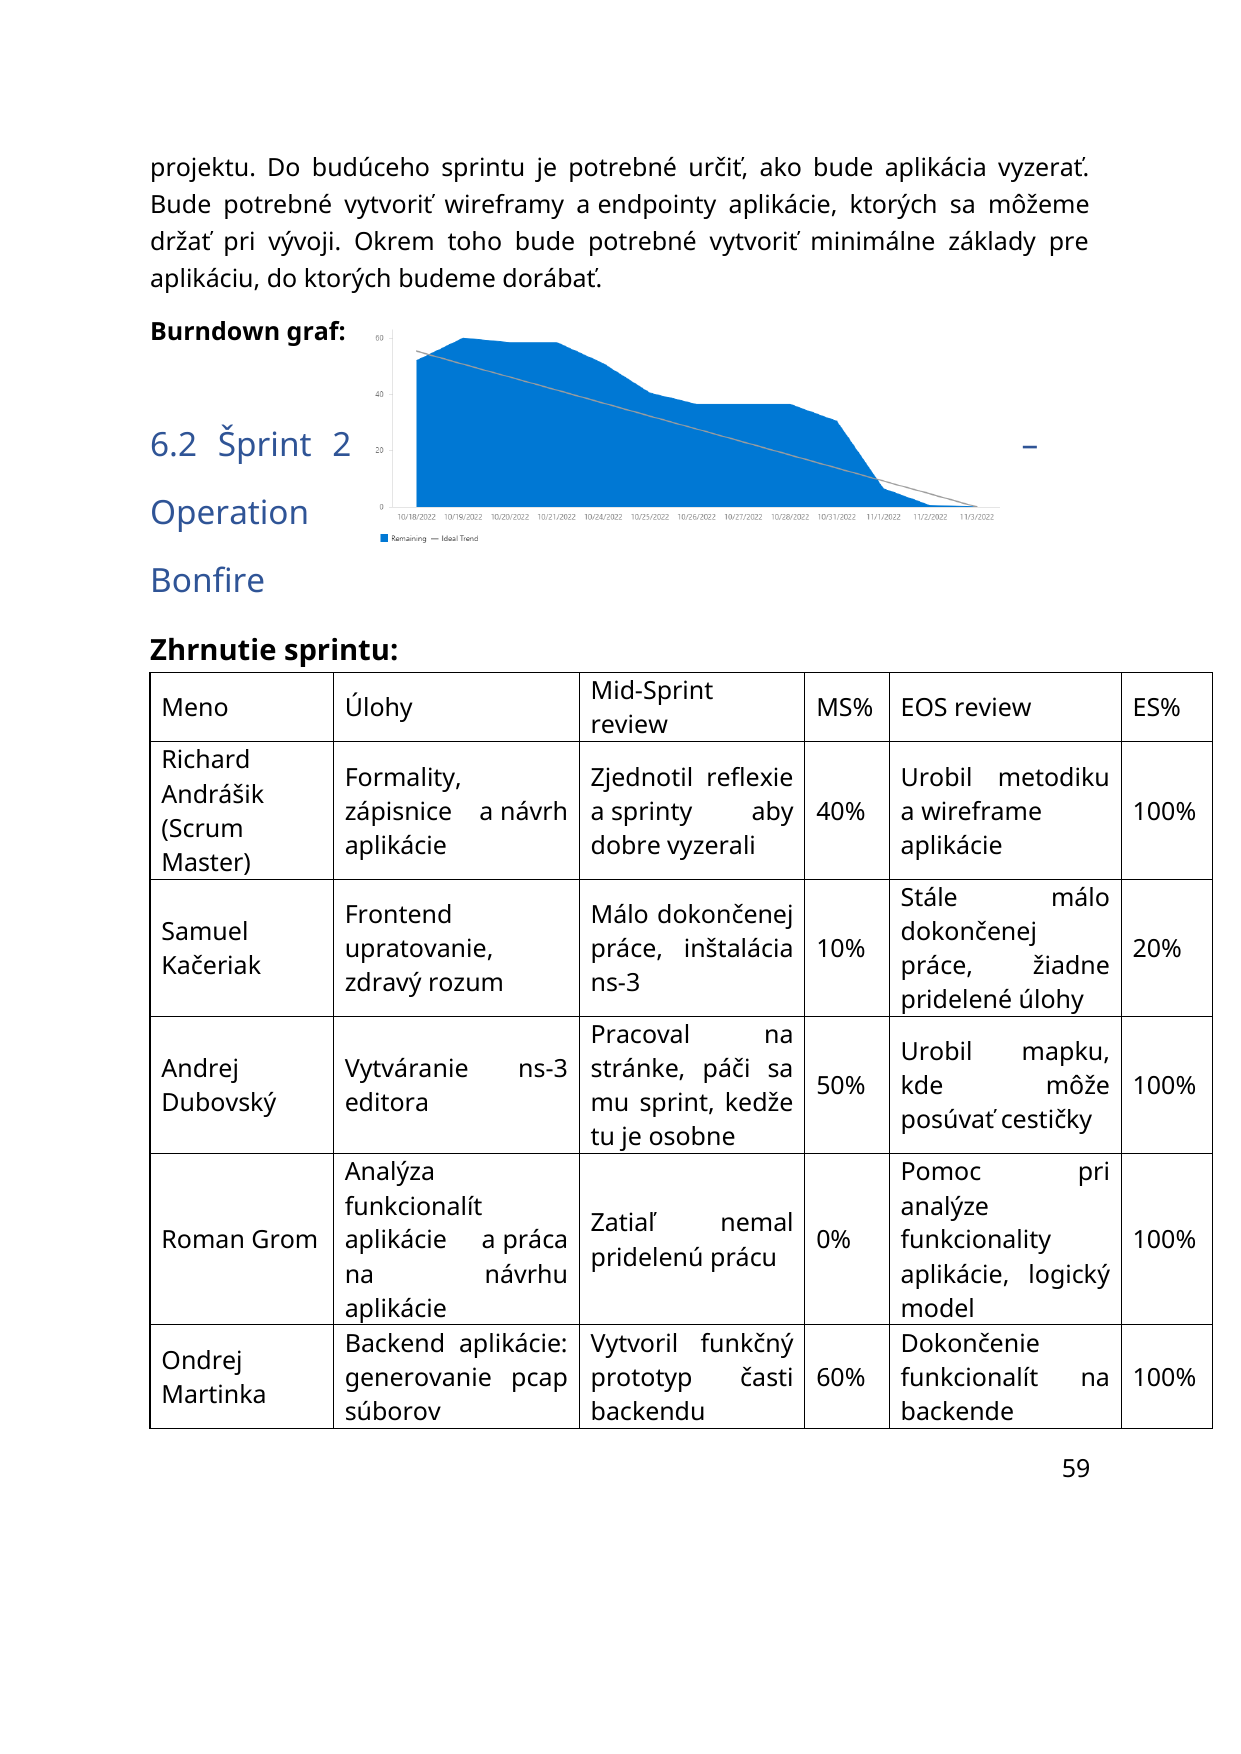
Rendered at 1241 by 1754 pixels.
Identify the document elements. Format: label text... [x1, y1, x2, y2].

picture [370, 317, 1003, 546]
table_cell Zjednotil reflexie a sprinty aby dobre vyzerali [580, 742, 804, 878]
table_cell 10% [805, 880, 889, 1016]
table_cell Urobil mapku, kde môže posúvať cestičky [890, 1017, 1121, 1153]
table_cell Vytvoril funkčný prototyp časti backendu [580, 1325, 804, 1428]
table_cell 100% [1122, 1154, 1212, 1324]
table_cell Andrej Dubovský [151, 1017, 333, 1153]
table_cell Málo dokončenej práce, inštalácia ns-3 [580, 880, 804, 1016]
table_cell Zatiaľ nemal pridelenú prácu [580, 1154, 804, 1324]
table_header MS% [805, 673, 889, 741]
table_cell Richard Andrášik (Scrum Master) [151, 742, 333, 878]
table_header Mid-Sprint review [580, 673, 804, 741]
table_cell Formality, zápisnice a návrh aplikácie [334, 742, 579, 878]
table_cell Roman Grom [151, 1154, 333, 1324]
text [150, 150, 1090, 294]
table_header Úlohy [334, 673, 579, 741]
subtitle Zhrnutie sprintu: [150, 629, 1090, 669]
subtitle 6.2 Šprint 2 – Operation Bonfire [150, 421, 1090, 602]
table_cell Urobil metodiku a wireframe aplikácie [890, 742, 1121, 878]
table_cell Dokončenie funkcionalít na backende [890, 1325, 1121, 1428]
table_header Meno [151, 673, 333, 741]
table_cell 100% [1122, 1017, 1212, 1153]
table_cell Analýza funkcionalít aplikácie a práca na návrhu aplikácie [334, 1154, 579, 1324]
table_cell Pracoval na stránke, páči sa mu sprint, kedže tu je osobne [580, 1017, 804, 1153]
table_cell Vytváranie ns-3 editora [334, 1017, 579, 1153]
table_header ES% [1122, 673, 1212, 741]
table_cell Ondrej Martinka [151, 1325, 333, 1428]
table_cell 50% [805, 1017, 889, 1153]
table_cell 20% [1122, 880, 1212, 1016]
table_header EOS review [890, 673, 1121, 741]
table_cell 0% [805, 1154, 889, 1324]
table_cell 40% [805, 742, 889, 878]
table_cell 60% [805, 1325, 889, 1428]
table_cell 100% [1122, 742, 1212, 878]
text Burndown graf: [150, 314, 1090, 348]
table_cell Pomoc pri analýze funkcionality aplikácie, logický model [890, 1154, 1121, 1324]
table_cell Stále málo dokončenej práce, žiadne pridelené úlohy [890, 880, 1121, 1016]
table_cell Frontend upratovanie, zdravý rozum [334, 880, 579, 1016]
table_cell Samuel Kačeriak [151, 880, 333, 1016]
table_cell Backend aplikácie: generovanie pcap súborov [334, 1325, 579, 1428]
table_cell 100% [1122, 1325, 1212, 1428]
